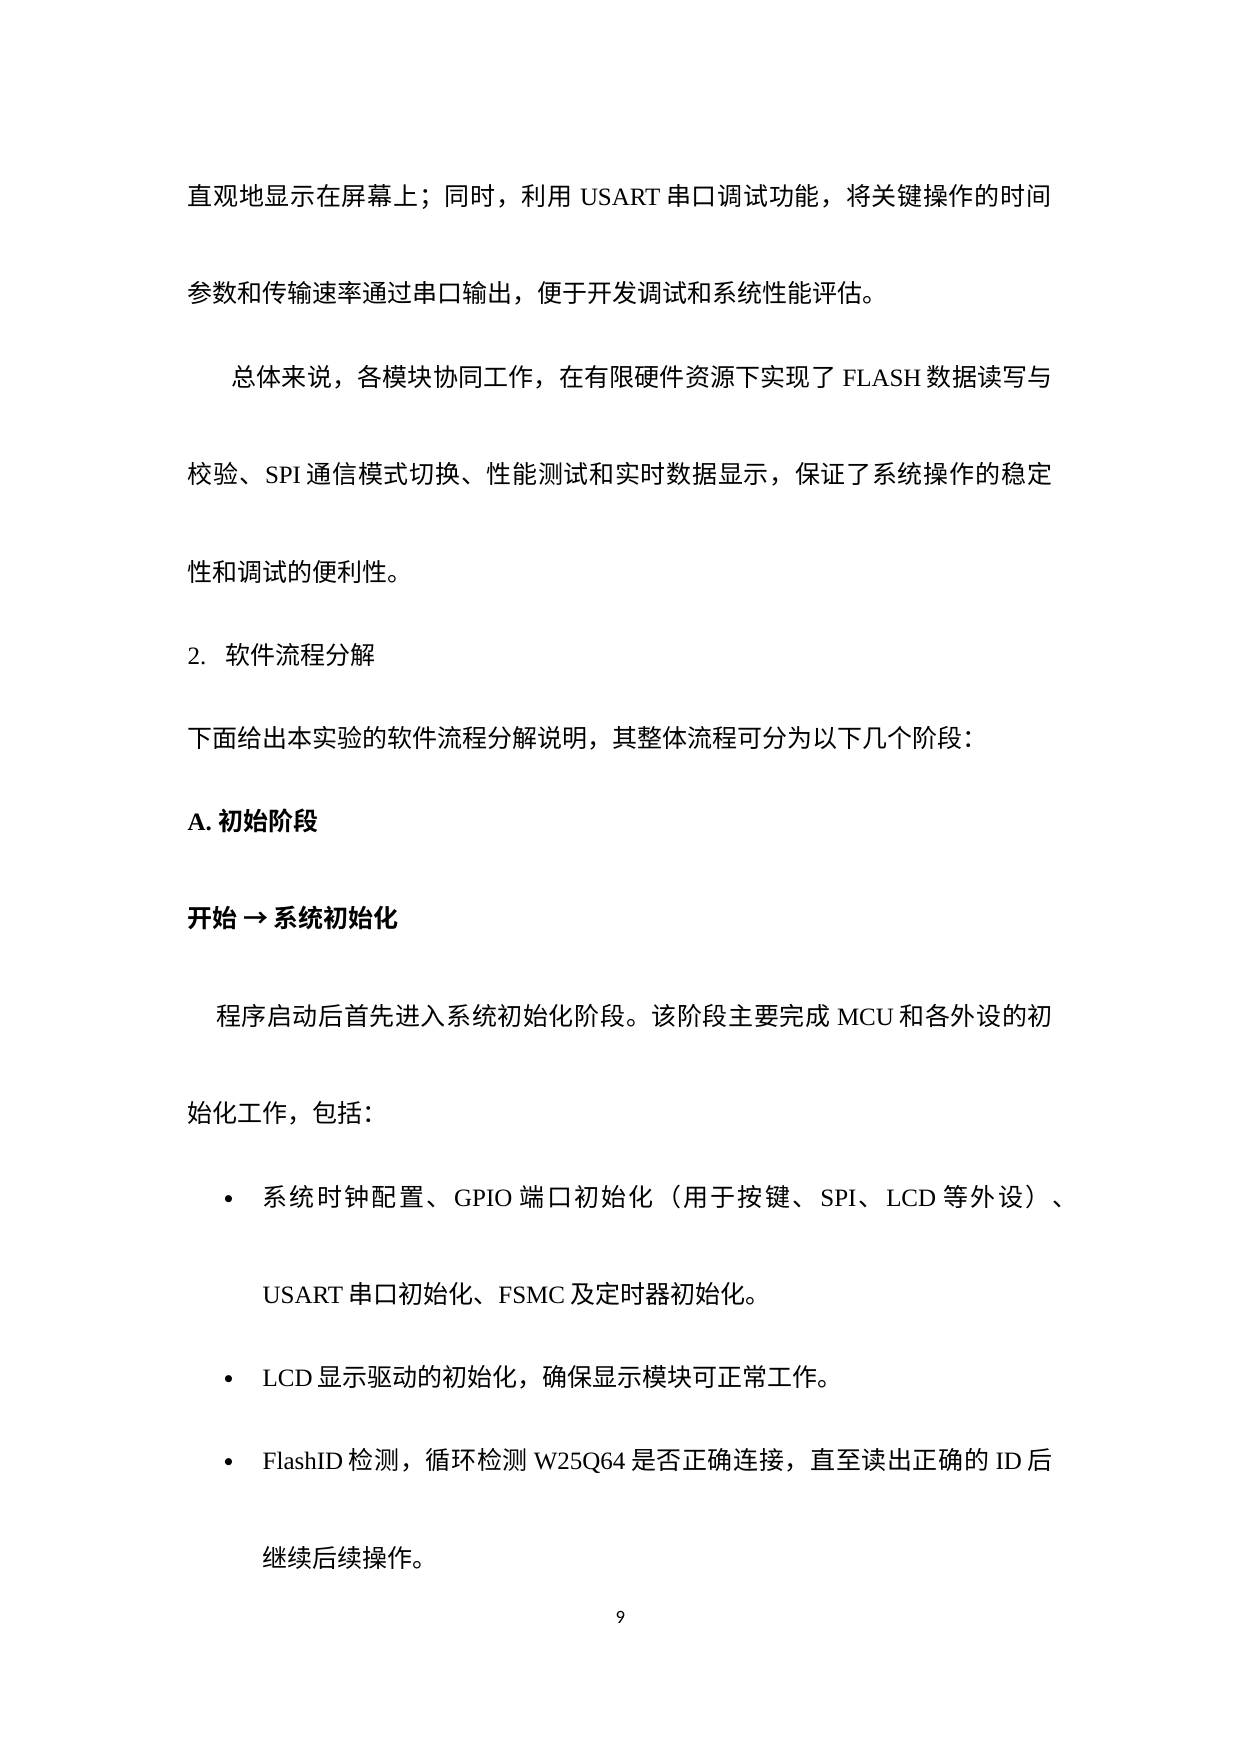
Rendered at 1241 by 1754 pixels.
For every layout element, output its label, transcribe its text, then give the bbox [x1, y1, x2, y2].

list LCD显示驱动的初始化，确保显示模块可正常工作。 [225, 1343, 1053, 1408]
list FlashID检测，循环检测W25Q64是否正确连接，直至读出正确的ID后继续后续操作。 [225, 1426, 1053, 1589]
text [187, 162, 1053, 324]
text 总体来说，各模块协同工作，在有限硬件资源下实现了FLASH数据读写与校验、SPI通信模式切换、性能测试和实时数据显示，保证了系统操作的稳定性和调试的便利性。 [187, 343, 1053, 603]
list 软件流程分解 [187, 621, 1053, 686]
text A. 初始阶段 开始 → 系统初始化 程序启动后首先进入系统初始化阶段。该阶段主要完成MCU和各外设的初始化工作，包括： [187, 787, 1053, 1144]
text 下面给出本实验的软件流程分解说明，其整体流程可分为以下几个阶段： [187, 704, 1053, 769]
list 系统时钟配置、GPIO端口初始化（用于按键、SPI、LCD等外设）、USART串口初始化、FSMC及定时器初始化。 [225, 1163, 1053, 1325]
